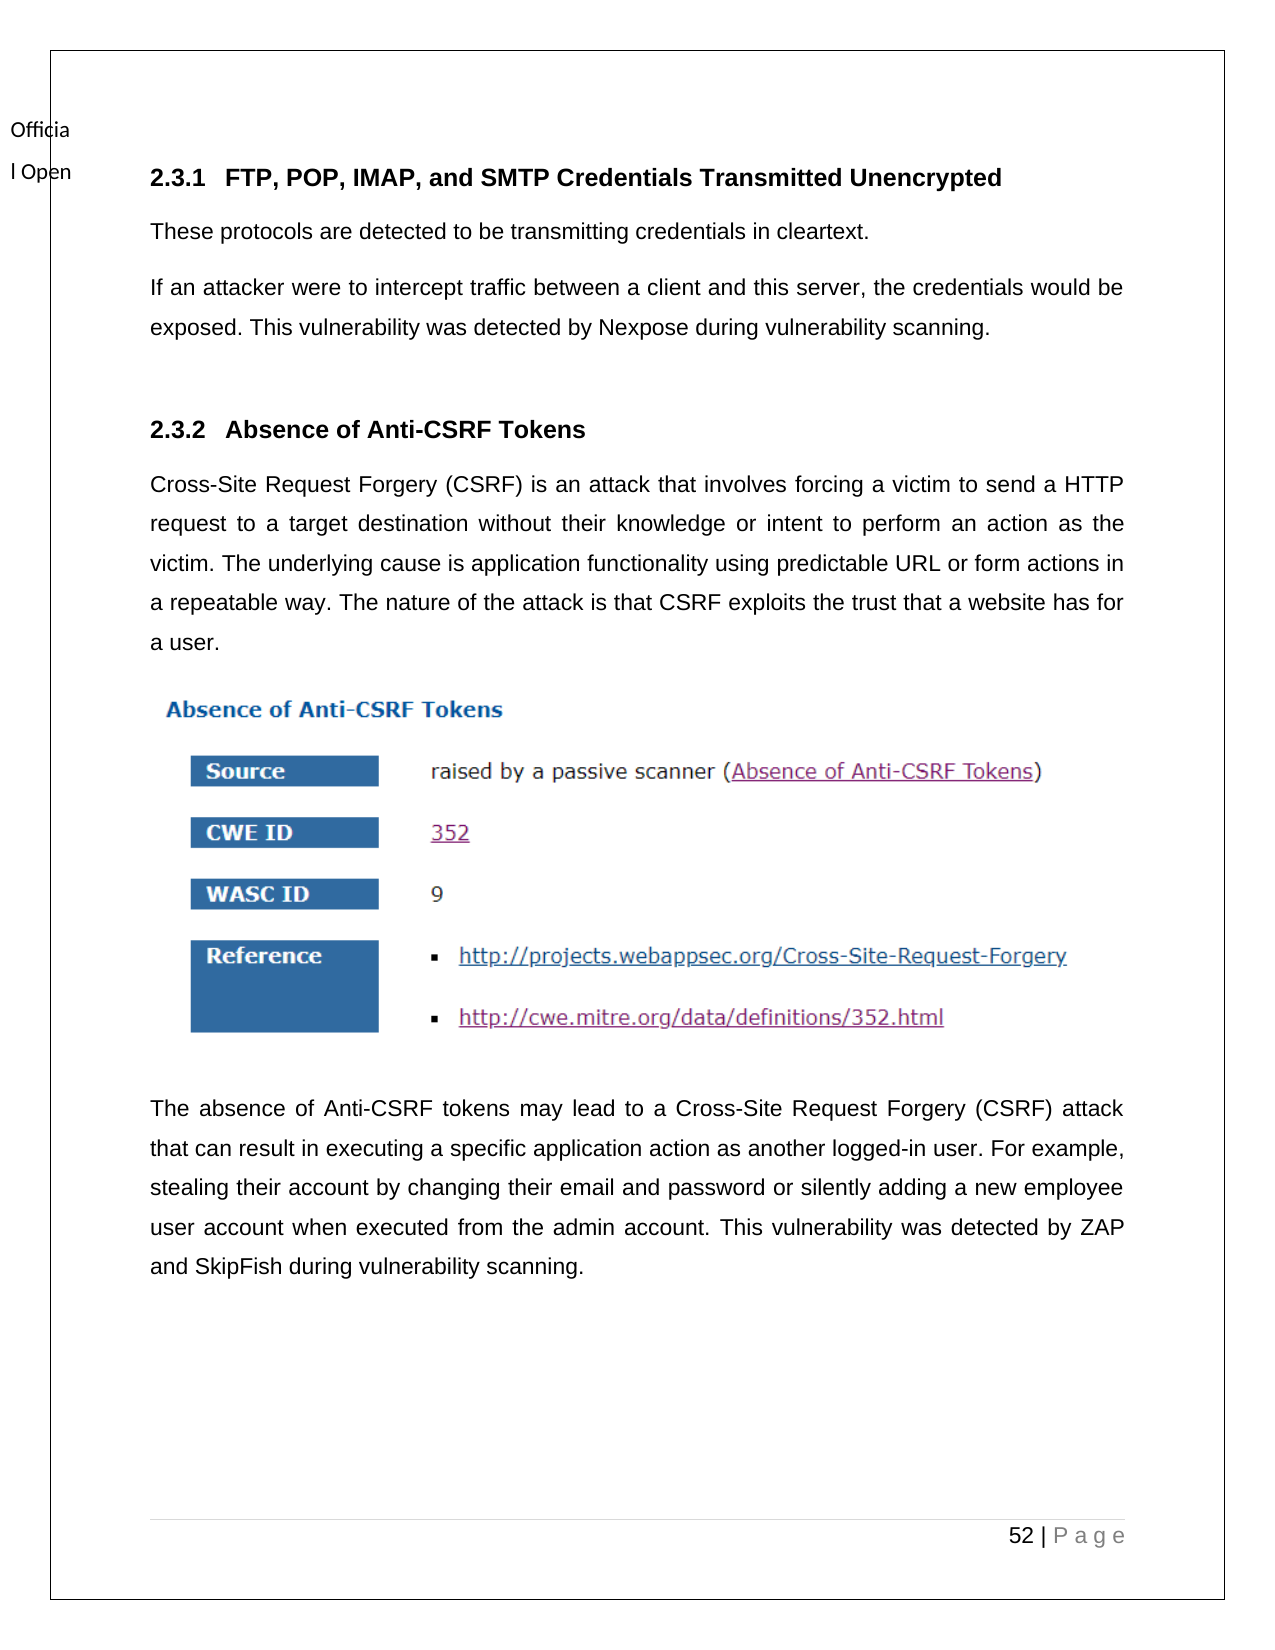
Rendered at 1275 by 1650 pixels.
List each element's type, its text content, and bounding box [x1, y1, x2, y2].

text These protocols are detected to be transmitting credentials in cleartext. [150, 218, 1125, 244]
subtitle FTP, POP, IMAP, and SMTP Credentials Transmitted Unencrypted [150, 162, 1125, 191]
text The absence of Anti-CSRF tokens may lead to a Cross-Site Request Forgery (CSRF) attack that can result in executing a specific application action as another logged-in user. For example, stealing their account by changing their email and password or silently adding a new employee user account when executed from the admin account. This vulnerability was detected by ZAP and SkipFish during vulnerability scanning. [150, 1095, 1125, 1279]
picture [150, 684, 1125, 1066]
text Cross-Site Request Forgery (CSRF) is an attack that involves forcing a victim to send a HTTP request to a target destination without their knowledge or intent to perform an action as the victim. The underlying cause is application functionality using predictable URL or form actions in a repeatable way. The nature of the attack is that CSRF exploits the trust that a website has for a user. [150, 471, 1125, 655]
text If an attacker were to intercept traffic between a client and this server, the credentials would be exposed. This vulnerability was detected by Nexpose during vulnerability scanning. [150, 274, 1125, 340]
subtitle Absence of Anti-CSRF Tokens [150, 415, 1125, 444]
